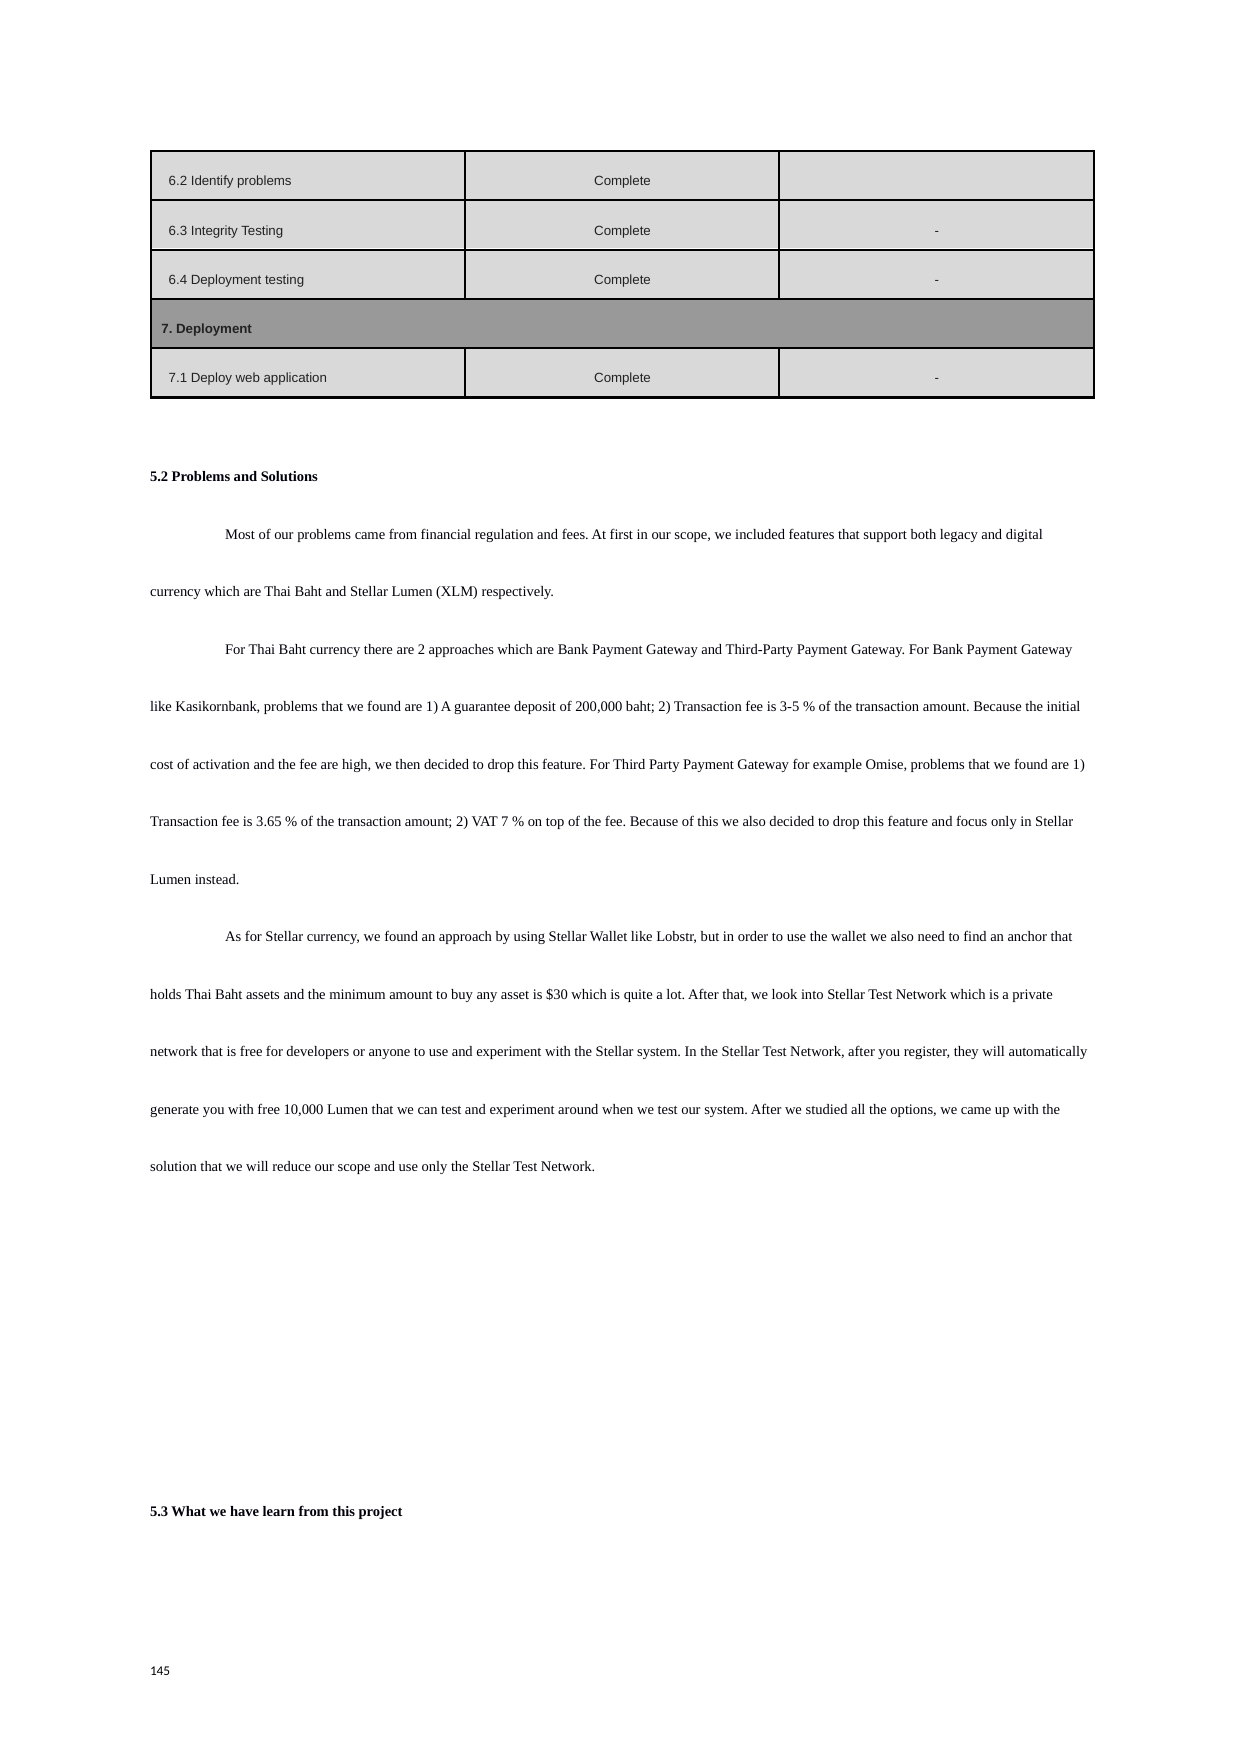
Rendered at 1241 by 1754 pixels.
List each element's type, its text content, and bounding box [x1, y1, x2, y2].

table_cell Complete [466, 251, 778, 298]
text For Thai Baht currency there are 2 approaches which are Bank Payment Gateway and Third-Party Payment Gateway. For Bank Payment Gateway like Kasikornbank, problems that we found are 1) A guarantee deposit of 200,000 baht; 2) Transaction fee is 3-5 % of the transaction amount. Because the initial cost of activation and the fee are high, we then decided to drop this feature. For Third Party Payment Gateway for example Omise, problems that we found are 1) Transaction fee is 3.65 % of the transaction amount; 2) VAT 7 % on top of the fee. Because of this we also decided to drop this feature and focus only in Stellar Lumen instead. [150, 628, 1090, 887]
table_cell 7.1 Deploy web application [152, 349, 464, 396]
table_cell - [780, 201, 1093, 248]
table_cell 6.2 Identify problems [152, 152, 464, 199]
table_cell - [780, 349, 1093, 396]
text 5.3 What we have learn from this project [150, 1491, 1090, 1520]
table_cell 6.3 Integrity Testing [152, 201, 464, 248]
text 5.2 Problems and Solutions [150, 456, 1090, 485]
table_cell 6.4 Deployment testing [152, 251, 464, 298]
text As for Stellar currency, we found an approach by using Stellar Wallet like Lobstr, but in order to use the wallet we also need to find an anchor that holds Thai Baht assets and the minimum amount to buy any asset is $30 which is quite a lot. After that, we look into Stellar Test Network which is a private network that is free for developers or anyone to use and experiment with the Stellar system. In the Stellar Test Network, after you register, they will automatically generate you with free 10,000 Lumen that we can test and experiment around when we test our system. After we studied all the options, we came up with the solution that we will reduce our scope and use only the Stellar Test Network. [150, 916, 1090, 1175]
table_cell [780, 152, 1093, 199]
table_cell 7. Deployment [152, 300, 1093, 347]
text Most of our problems came from financial regulation and fees. At first in our scope, we included features that support both legacy and digital currency which are Thai Baht and Stellar Lumen (XLM) respectively. [150, 513, 1090, 600]
table_cell Complete [466, 349, 778, 396]
table_cell Complete [466, 201, 778, 248]
table_cell - [780, 251, 1093, 298]
table_cell Complete [466, 152, 778, 199]
